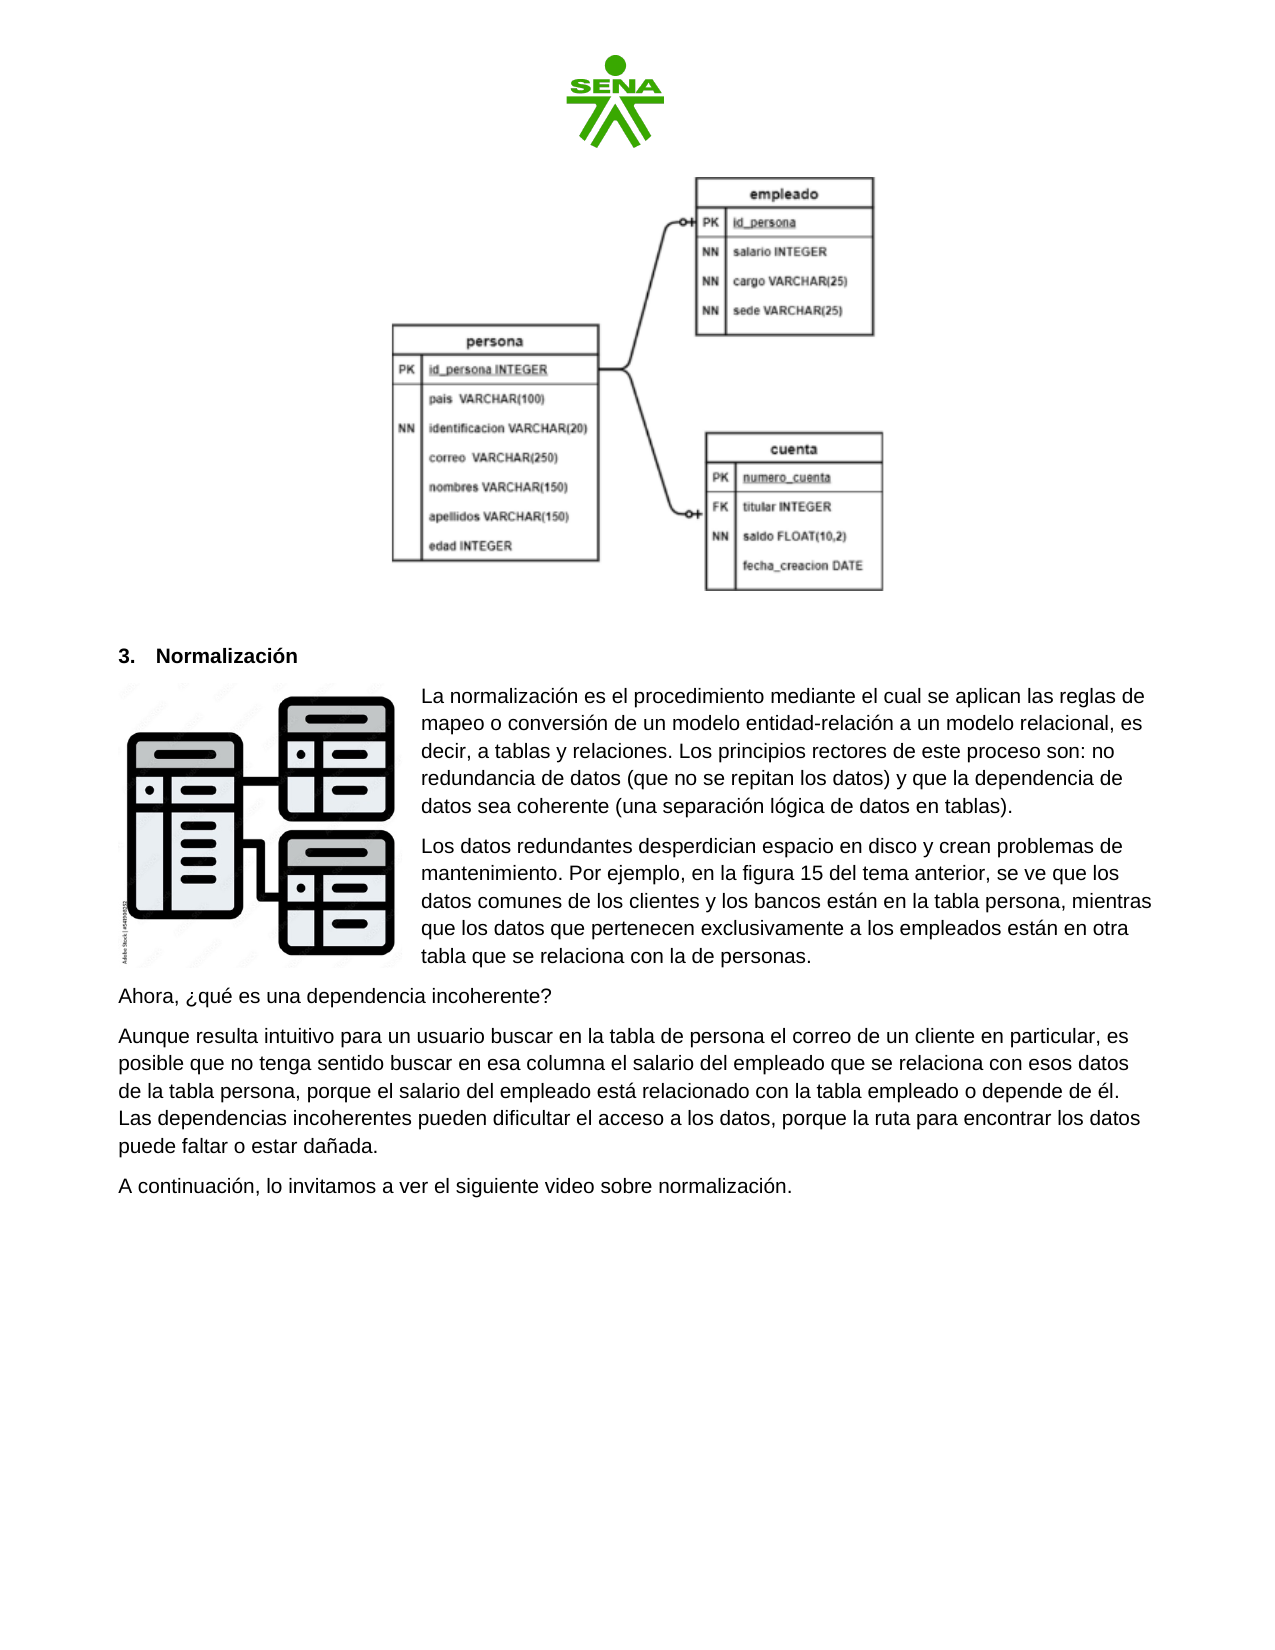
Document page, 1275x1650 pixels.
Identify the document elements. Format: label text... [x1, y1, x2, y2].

picture [566, 55, 664, 148]
picture [391, 177, 884, 591]
text Los datos redundantes desperdician espacio en disco y crean problemas de mantenimiento. Por ejemplo, en la figura 15 del tema anterior, se ve que los datos comunes de los clientes y los bancos están en la tabla persona, mientras que los datos que pertenecen exclusivamente a los empleados están en otra tabla que se relaciona con la de personas. [403, 833, 1157, 967]
text Ahora, ¿qué es una dependencia incoherente? [118, 983, 1157, 1007]
picture [118, 683, 403, 968]
text Aunque resulta intuitivo para un usuario buscar en la tabla de persona el correo de un cliente en particular, es posible que no tenga sentido buscar en esa columna el salario del empleado que se relaciona con esos datos de la tabla persona, porque el salario del empleado está relacionado con la tabla empleado o depende de él. Las dependencias incoherentes pueden dificultar el acceso a los datos, porque la ruta para encontrar los datos puede faltar o estar dañada. [118, 1023, 1157, 1157]
subtitle Normalización [118, 643, 1157, 667]
text A continuación, lo invitamos a ver el siguiente video sobre normalización. [118, 1173, 1157, 1197]
text La normalización es el procedimiento mediante el cual se aplican las reglas de mapeo o conversión de un modelo entidad-relación a un modelo relacional, es decir, a tablas y relaciones. Los principios rectores de este proceso son: no redundancia de datos (que no se repitan los datos) y que la dependencia de datos sea coherente (una separación lógica de datos en tablas). [403, 683, 1157, 817]
